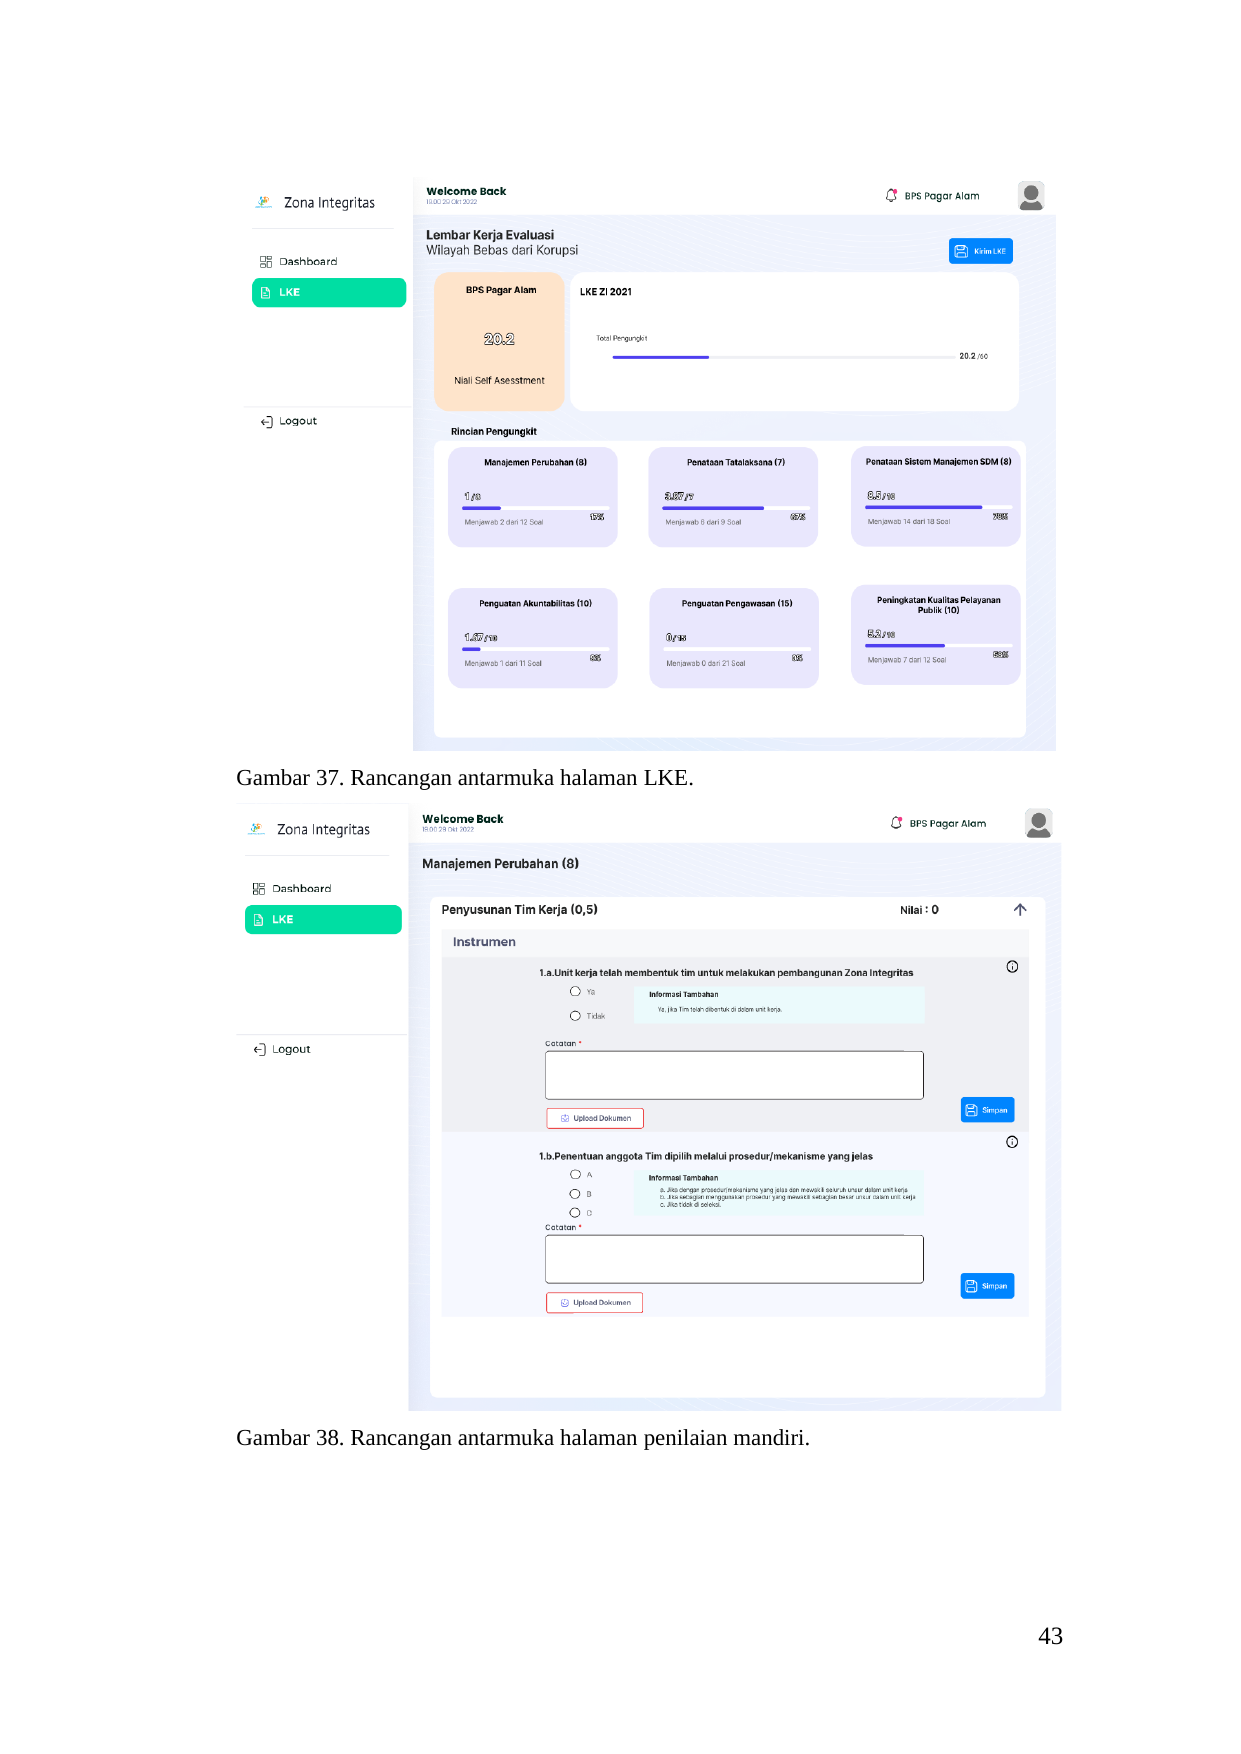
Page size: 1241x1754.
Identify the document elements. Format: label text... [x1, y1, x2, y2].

text Gambar 37. Rancangan antarmuka halaman LKE. [236, 764, 1063, 790]
text Gambar 38. Rancangan antarmuka halaman penilaian mandiri. [236, 1424, 1063, 1450]
picture [243, 177, 1056, 751]
picture [236, 803, 1062, 1411]
